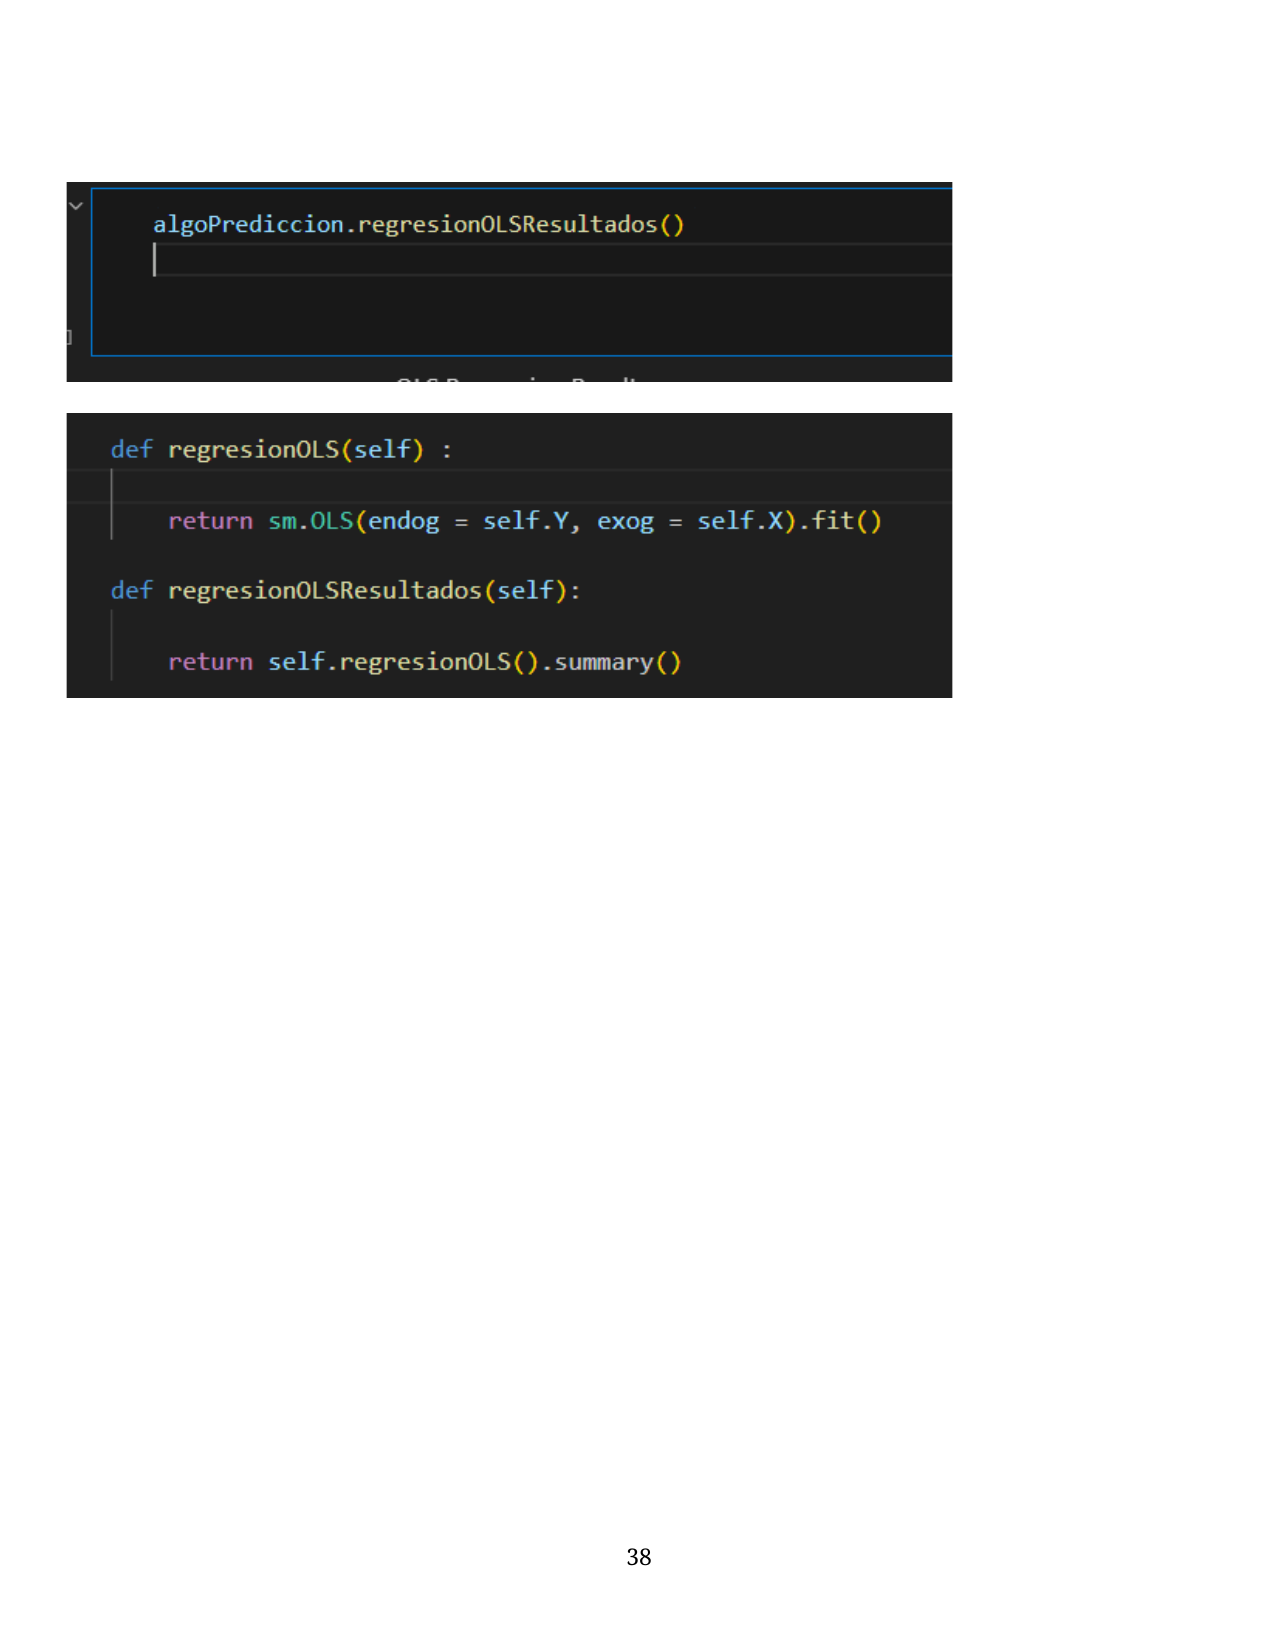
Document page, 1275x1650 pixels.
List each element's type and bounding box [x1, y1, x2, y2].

picture [66, 413, 953, 698]
picture [66, 182, 953, 382]
